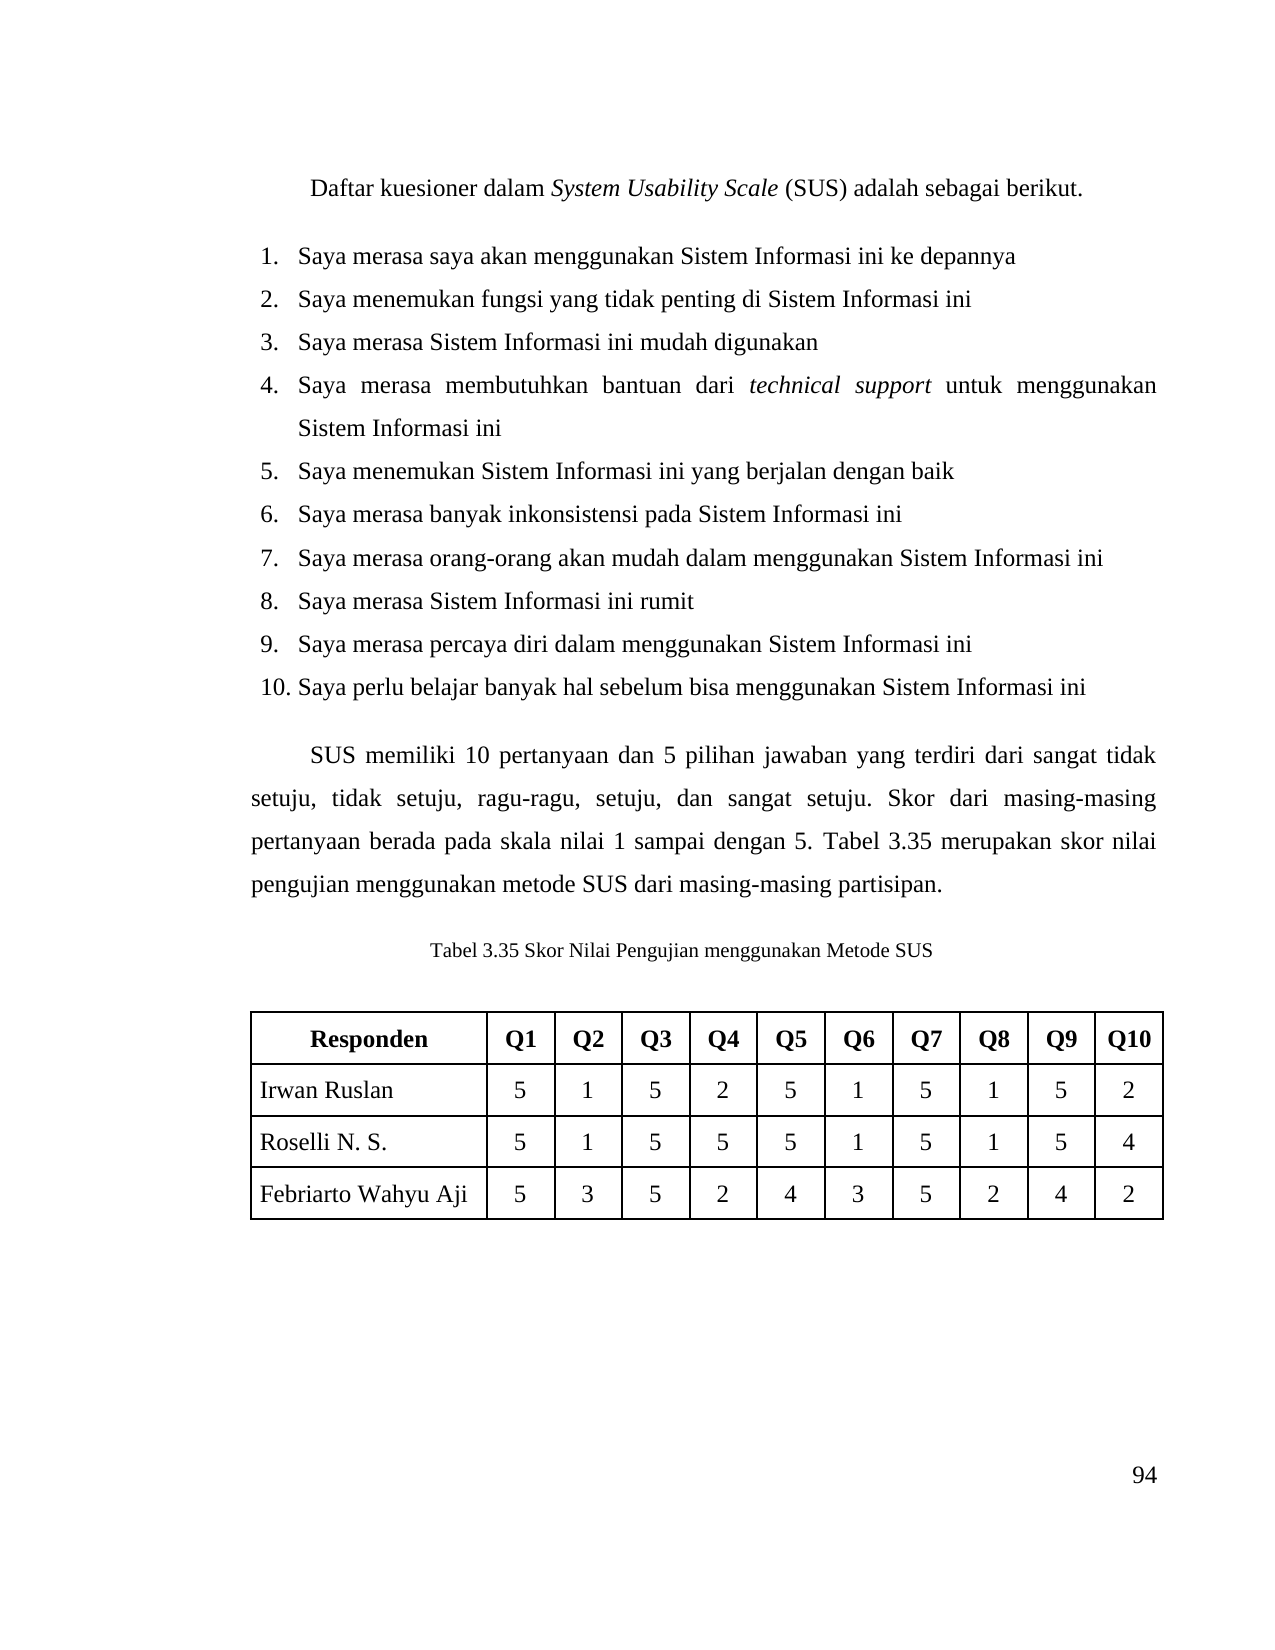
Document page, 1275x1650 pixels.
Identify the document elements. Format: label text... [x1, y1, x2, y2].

table_cell 4 [1029, 1168, 1094, 1218]
table_cell 5 [623, 1117, 689, 1166]
table_cell 4 [758, 1168, 824, 1218]
table_cell 5 [488, 1168, 554, 1218]
table_cell Roselli N. S. [252, 1117, 486, 1166]
table_cell 5 [488, 1117, 554, 1166]
table_cell 3 [556, 1168, 621, 1218]
text Daftar kuesioner dalam System Usability Scale (SUS) adalah sebagai berikut. [251, 173, 1157, 201]
table_cell 1 [961, 1065, 1027, 1114]
table_cell Febriarto Wahyu Aji [252, 1168, 486, 1218]
table_header Q4 [691, 1013, 756, 1063]
list Saya merasa saya akan menggunakan Sistem Informasi ini ke depannya [260, 241, 1157, 269]
table_header Q10 [1096, 1013, 1162, 1063]
table_header Q8 [961, 1013, 1027, 1063]
list Saya merasa banyak inkonsistensi pada Sistem Informasi ini [260, 499, 1157, 528]
list Saya menemukan fungsi yang tidak penting di Sistem Informasi ini [260, 284, 1157, 313]
table_cell 1 [826, 1065, 892, 1114]
table_cell 1 [556, 1065, 621, 1114]
table_header Q7 [894, 1013, 959, 1063]
table_cell 5 [758, 1117, 824, 1166]
table_cell 2 [961, 1168, 1027, 1218]
list Saya merasa membutuhkan bantuan dari technical support untuk menggunakan Sistem Informasi ini [260, 370, 1157, 442]
table_cell 2 [691, 1168, 756, 1218]
table_cell 2 [691, 1065, 756, 1114]
table_cell 2 [1096, 1168, 1162, 1218]
table_cell 5 [691, 1117, 756, 1166]
table_header Responden [252, 1013, 486, 1063]
table_cell 5 [1029, 1117, 1094, 1166]
table_cell 5 [894, 1168, 959, 1218]
table_header Q1 [488, 1013, 554, 1063]
table_cell 3 [826, 1168, 892, 1218]
table_cell 5 [758, 1065, 824, 1114]
table_cell 2 [1096, 1065, 1162, 1114]
list Saya merasa Sistem Informasi ini mudah digunakan [260, 327, 1157, 356]
table_cell 5 [623, 1168, 689, 1218]
table_header Q5 [758, 1013, 824, 1063]
table_header Q6 [826, 1013, 892, 1063]
table_cell 5 [894, 1065, 959, 1114]
table_cell 1 [826, 1117, 892, 1166]
table_header Q9 [1029, 1013, 1094, 1063]
list Saya merasa orang-orang akan mudah dalam menggunakan Sistem Informasi ini [260, 543, 1157, 571]
table_header Q3 [623, 1013, 689, 1063]
table_header Q2 [556, 1013, 621, 1063]
list Saya perlu belajar banyak hal sebelum bisa menggunakan Sistem Informasi ini [260, 672, 1157, 701]
table_cell 5 [1029, 1065, 1094, 1114]
list Saya merasa Sistem Informasi ini rumit [260, 586, 1157, 614]
list Saya merasa percaya diri dalam menggunakan Sistem Informasi ini [260, 629, 1157, 658]
table_cell 5 [488, 1065, 554, 1114]
table_cell 5 [894, 1117, 959, 1166]
list Saya menemukan Sistem Informasi ini yang berjalan dengan baik [260, 456, 1157, 485]
table_cell 4 [1096, 1117, 1162, 1166]
table_cell Irwan Ruslan [252, 1065, 486, 1114]
table_cell 1 [556, 1117, 621, 1166]
table_cell 1 [961, 1117, 1027, 1166]
table_cell 5 [623, 1065, 689, 1114]
